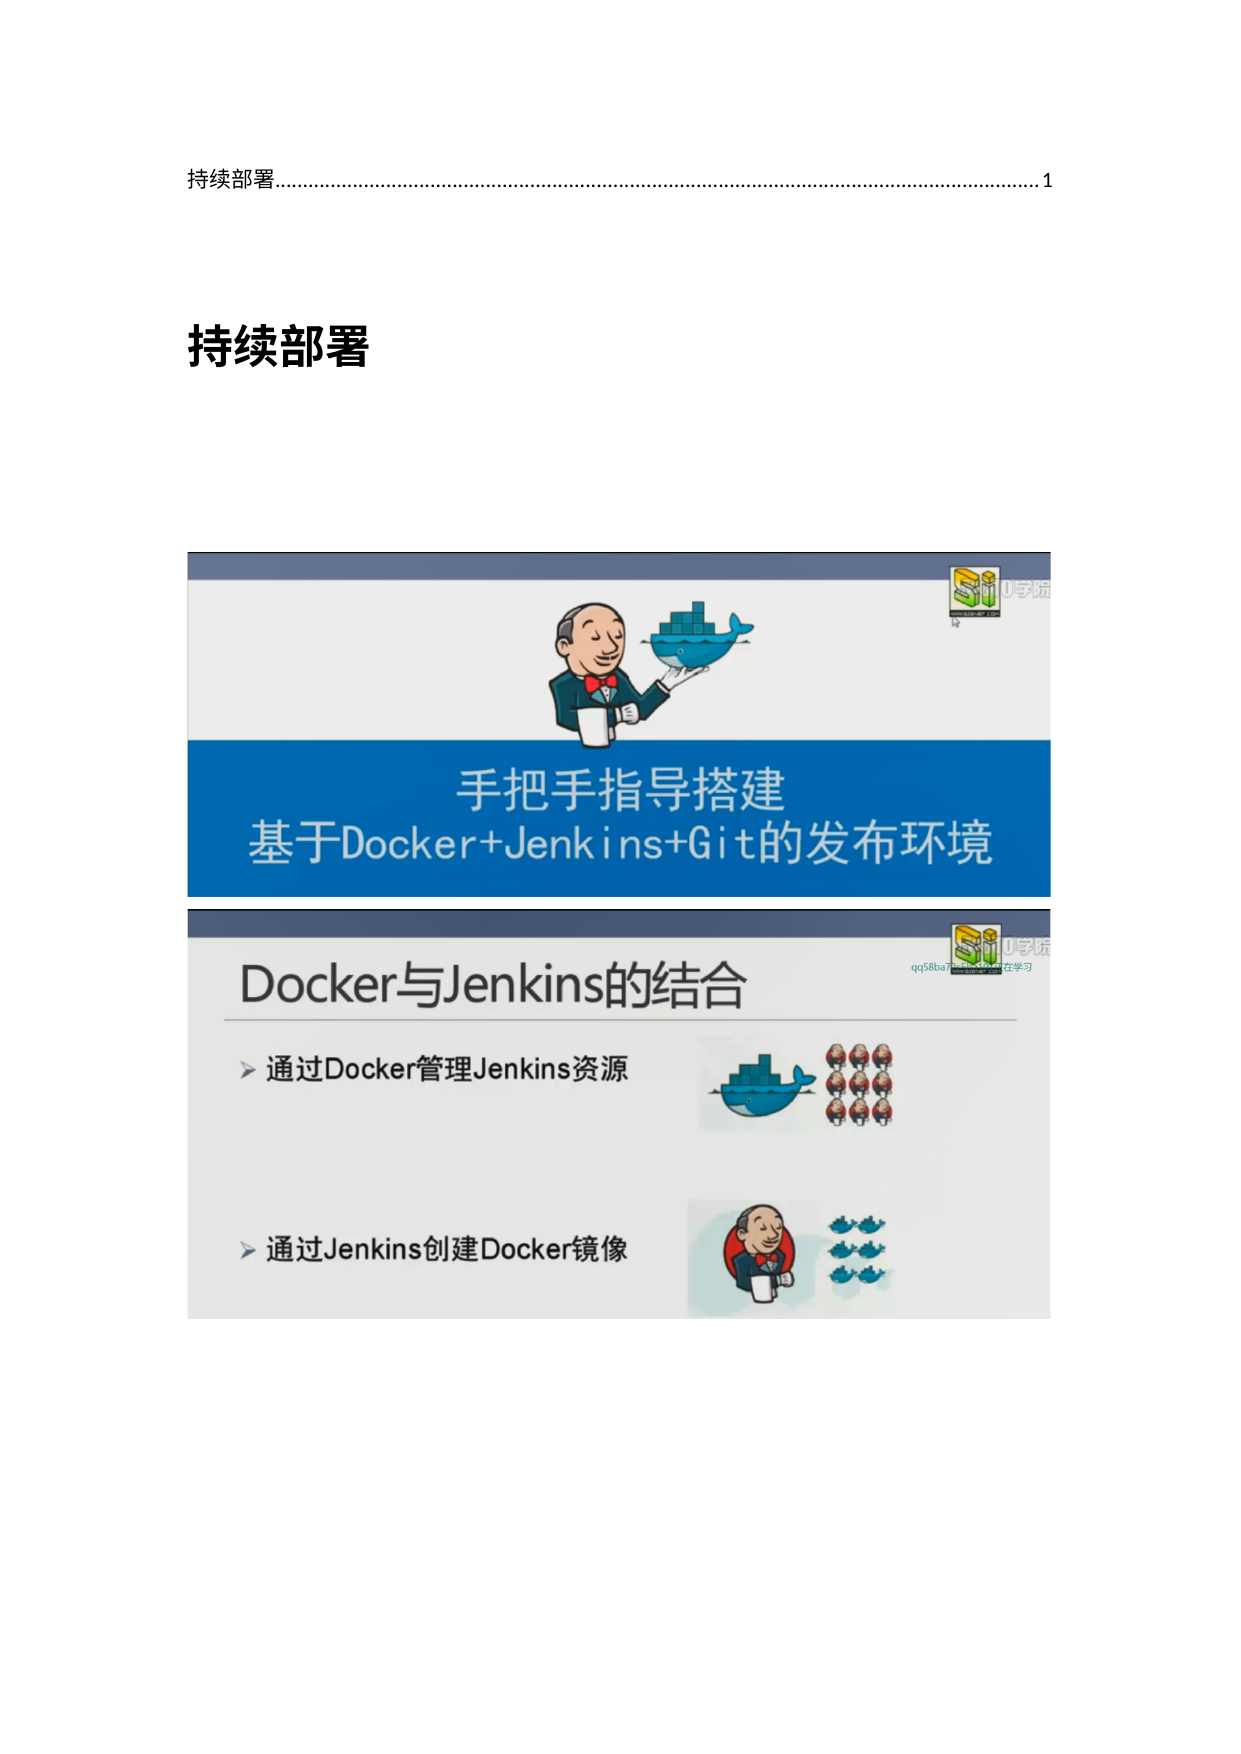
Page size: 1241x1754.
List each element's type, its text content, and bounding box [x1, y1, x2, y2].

subtitle 持续部署 [187, 295, 1053, 392]
picture [187, 909, 1051, 1319]
picture [187, 552, 1051, 897]
text 持续部署 1 [187, 162, 1053, 194]
